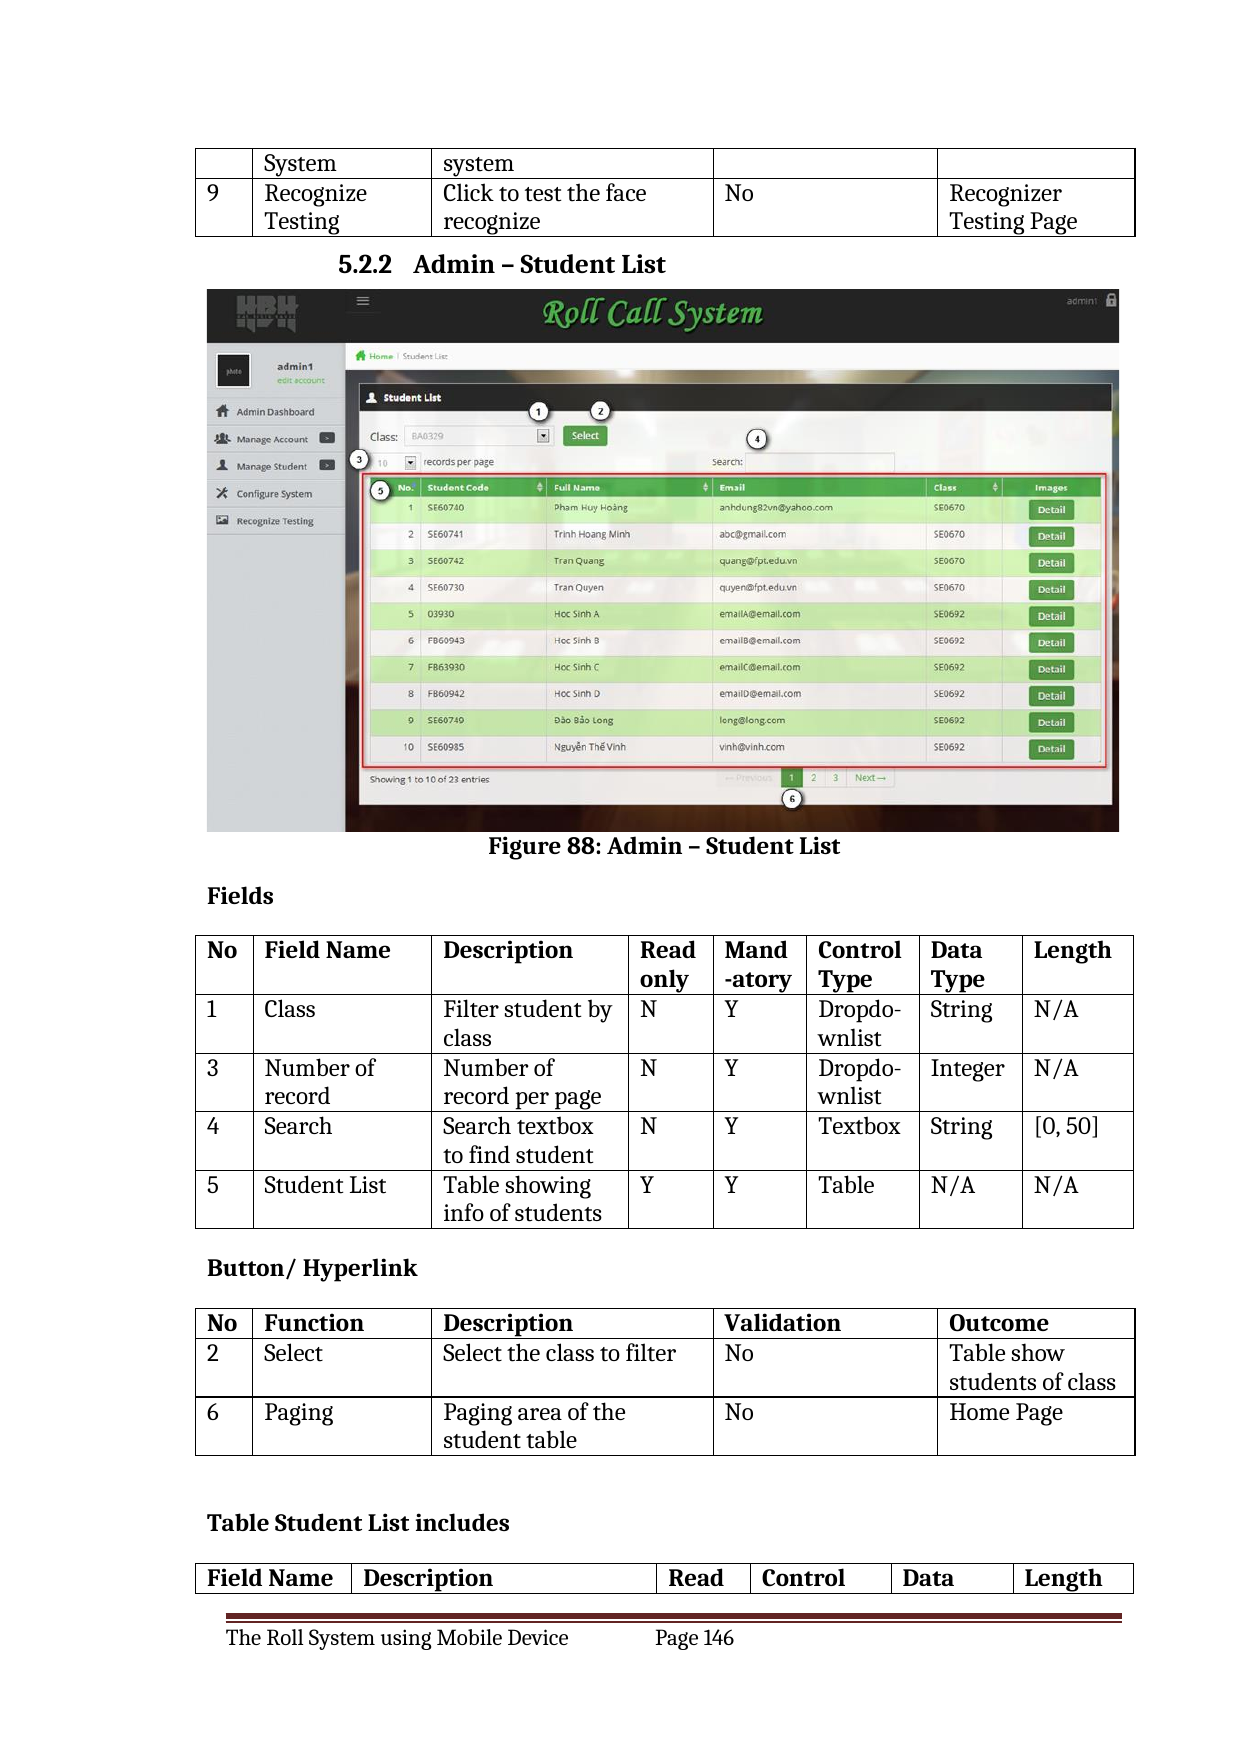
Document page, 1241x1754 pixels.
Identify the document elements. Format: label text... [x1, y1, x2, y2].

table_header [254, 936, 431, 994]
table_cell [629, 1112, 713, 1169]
picture [206, 289, 1120, 832]
text Button/ Hyperlink [207, 1254, 1122, 1283]
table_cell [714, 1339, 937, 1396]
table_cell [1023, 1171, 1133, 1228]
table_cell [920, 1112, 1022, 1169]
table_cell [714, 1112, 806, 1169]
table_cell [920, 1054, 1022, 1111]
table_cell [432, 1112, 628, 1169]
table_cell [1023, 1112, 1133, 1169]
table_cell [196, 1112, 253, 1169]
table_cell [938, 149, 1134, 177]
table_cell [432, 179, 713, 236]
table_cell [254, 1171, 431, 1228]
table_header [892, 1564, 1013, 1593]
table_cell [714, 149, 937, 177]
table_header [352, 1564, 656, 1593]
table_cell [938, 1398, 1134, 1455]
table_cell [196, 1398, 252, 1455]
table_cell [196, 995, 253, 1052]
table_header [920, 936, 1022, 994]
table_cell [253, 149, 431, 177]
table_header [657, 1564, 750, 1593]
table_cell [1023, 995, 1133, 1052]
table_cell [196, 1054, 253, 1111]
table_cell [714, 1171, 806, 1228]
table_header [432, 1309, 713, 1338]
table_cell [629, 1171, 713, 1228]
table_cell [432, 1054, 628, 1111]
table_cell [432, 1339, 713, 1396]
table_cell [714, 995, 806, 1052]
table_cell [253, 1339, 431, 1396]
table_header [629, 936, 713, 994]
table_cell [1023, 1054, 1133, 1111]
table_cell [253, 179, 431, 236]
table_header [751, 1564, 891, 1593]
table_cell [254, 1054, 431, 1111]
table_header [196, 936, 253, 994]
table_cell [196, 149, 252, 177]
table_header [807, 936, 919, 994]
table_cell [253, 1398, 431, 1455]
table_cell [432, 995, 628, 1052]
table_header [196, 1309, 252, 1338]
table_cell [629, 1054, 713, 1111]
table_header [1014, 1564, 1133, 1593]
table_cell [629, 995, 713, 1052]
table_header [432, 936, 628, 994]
text Figure 88: Admin – Student List [207, 832, 1122, 861]
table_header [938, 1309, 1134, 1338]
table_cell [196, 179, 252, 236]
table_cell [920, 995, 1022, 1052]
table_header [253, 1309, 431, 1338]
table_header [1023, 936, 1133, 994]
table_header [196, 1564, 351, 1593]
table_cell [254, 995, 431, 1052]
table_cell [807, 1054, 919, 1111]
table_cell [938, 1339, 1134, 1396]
text Fields [207, 882, 1122, 910]
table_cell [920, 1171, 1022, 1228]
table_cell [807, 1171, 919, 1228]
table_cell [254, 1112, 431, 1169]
subtitle Admin – Student List [338, 249, 1122, 281]
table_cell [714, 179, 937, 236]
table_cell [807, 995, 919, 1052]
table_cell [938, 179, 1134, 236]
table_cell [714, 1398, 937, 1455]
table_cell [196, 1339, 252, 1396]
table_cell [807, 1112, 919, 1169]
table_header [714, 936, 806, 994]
text Table Student List includes [207, 1509, 1122, 1538]
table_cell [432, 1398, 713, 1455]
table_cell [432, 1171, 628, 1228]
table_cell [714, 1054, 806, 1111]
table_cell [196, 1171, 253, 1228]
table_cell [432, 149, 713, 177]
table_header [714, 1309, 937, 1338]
